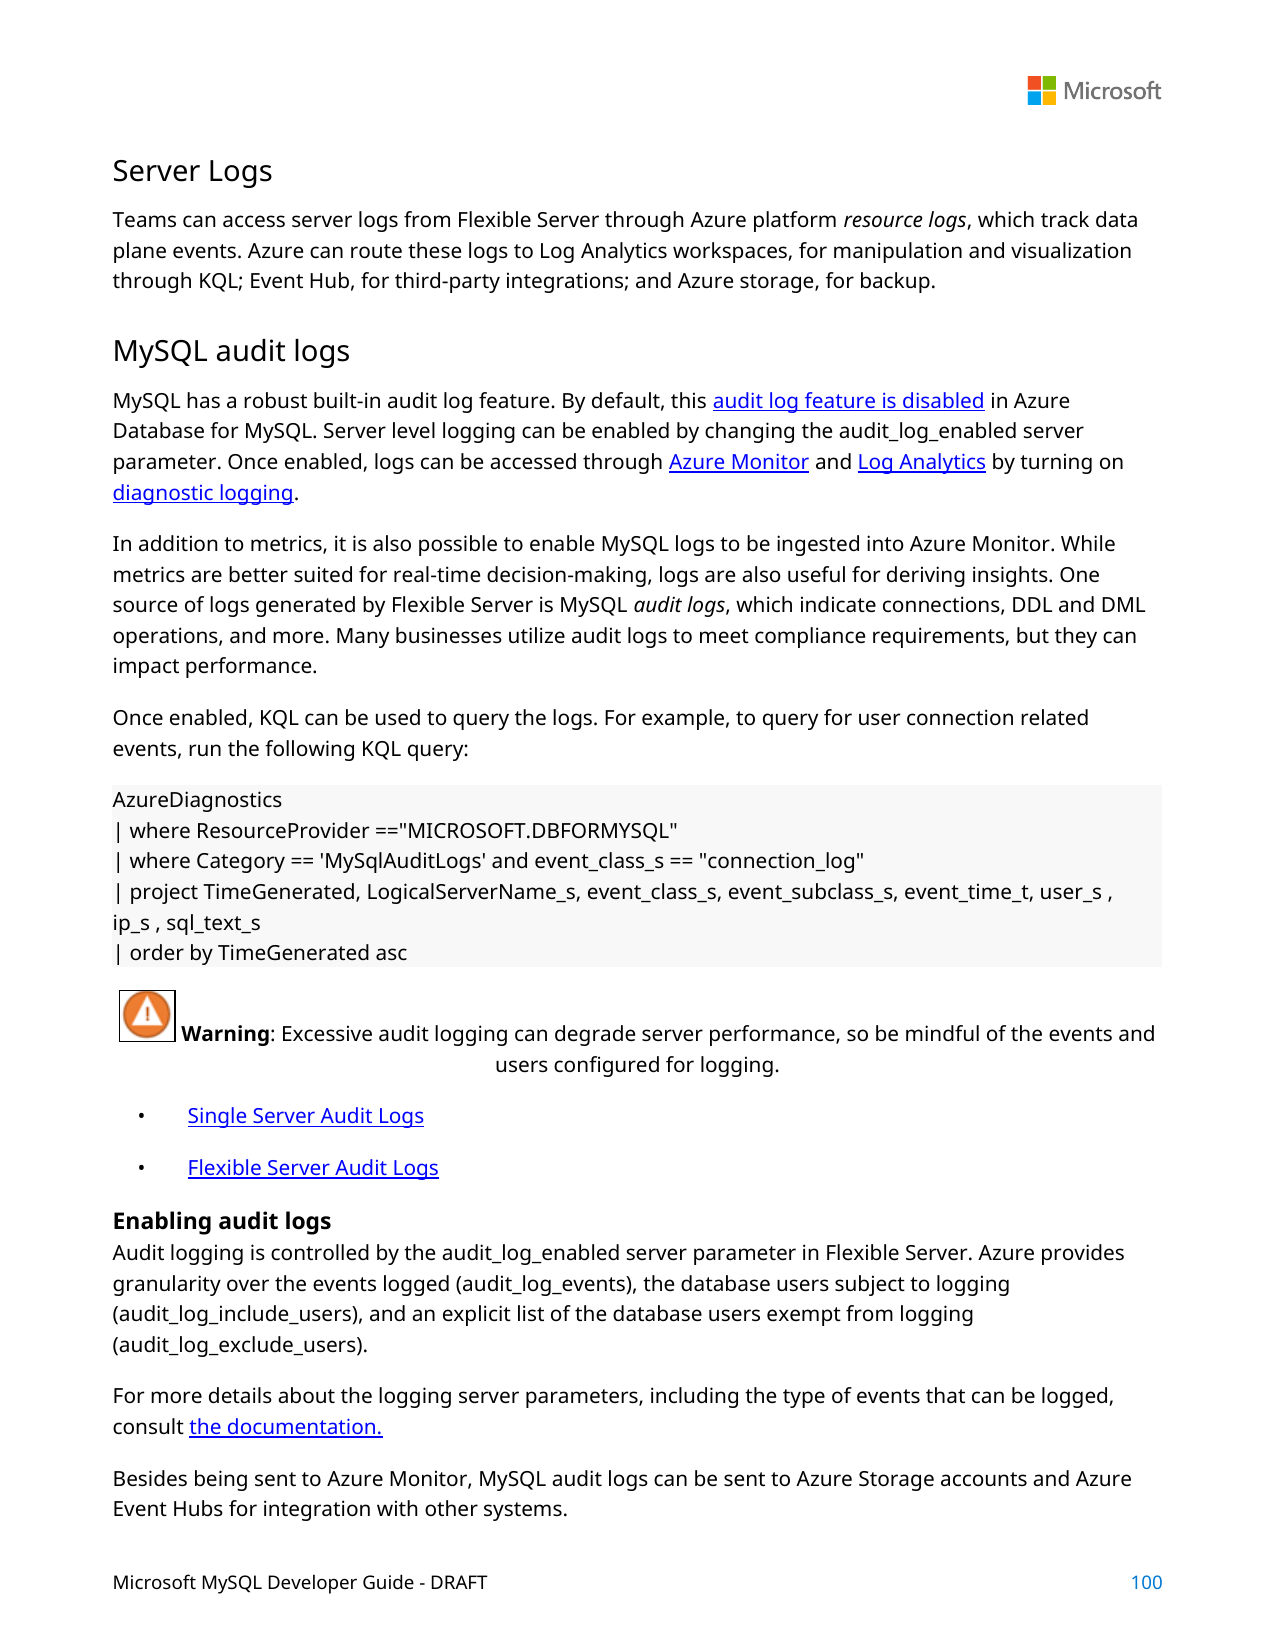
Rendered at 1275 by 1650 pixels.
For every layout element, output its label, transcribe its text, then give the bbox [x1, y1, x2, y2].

list Flexible Server Audit Logs [137, 1153, 1162, 1182]
list Single Server Audit Logs [137, 1102, 1162, 1130]
picture [120, 991, 174, 1041]
subtitle MySQL audit logs [112, 331, 1162, 370]
text Once enabled, KQL can be used to query the logs. For example, to query for user connection related events, run the following KQL query: [112, 703, 1162, 762]
text Teams can access server logs from Flexible Server through Azure platform resource logs, which track data plane events. Azure can route these logs to Log Analytics workspaces, for manipulation and visualization through KQL; Event Hub, for third-party integrations; and Azure storage, for backup. [112, 205, 1162, 295]
text MySQL has a robust built-in audit log feature. By default, this audit log feature is disabled in Azure Database for MySQL. Server level logging can be enabled by changing the audit_log_enabled server parameter. Once enabled, logs can be accessed through Azure Monitor and Log Analytics by turning on diagnostic logging. [112, 386, 1162, 506]
subtitle Enabling audit logs [112, 1204, 1162, 1236]
picture [1026, 75, 1163, 107]
text In addition to metrics, it is also possible to enable MySQL logs to be ingested into Azure Monitor. While metrics are better suited for real-time decision-making, logs are also useful for deriving insights. One source of logs generated by Flexible Server is MySQL audit logs, which indicate connections, DDL and DML operations, and more. Many businesses utilize audit logs to meet compliance requirements, but they can impact performance. [112, 529, 1162, 680]
subtitle Server Logs [112, 150, 1162, 190]
text AzureDiagnostics | where ResourceProvider =="MICROSOFT.DBFORMYSQL" | where Category == 'MySqlAuditLogs' and event_class_s == "connection_log" | project TimeGenerated, LogicalServerName_s, event_class_s, event_subclass_s, event_time_t, user_s , ip_s , sql_text_s | order by TimeGenerated asc [112, 785, 1162, 967]
text For more details about the logging server parameters, including the type of events that can be logged, consult the documentation. [112, 1382, 1162, 1441]
text Besides being sent to Azure Monitor, MySQL audit logs can be sent to Azure Storage accounts and Azure Event Hubs for integration with other systems. [112, 1464, 1162, 1523]
text Warning: Excessive audit logging can degrade server performance, so be mindful of the events and users configured for logging. [112, 990, 1162, 1079]
text Audit logging is controlled by the audit_log_enabled server parameter in Flexible Server. Azure provides granularity over the events logged (audit_log_events), the database users subject to logging (audit_log_include_users), and an explicit list of the database users exempt from logging (audit_log_exclude_users). [112, 1238, 1162, 1359]
